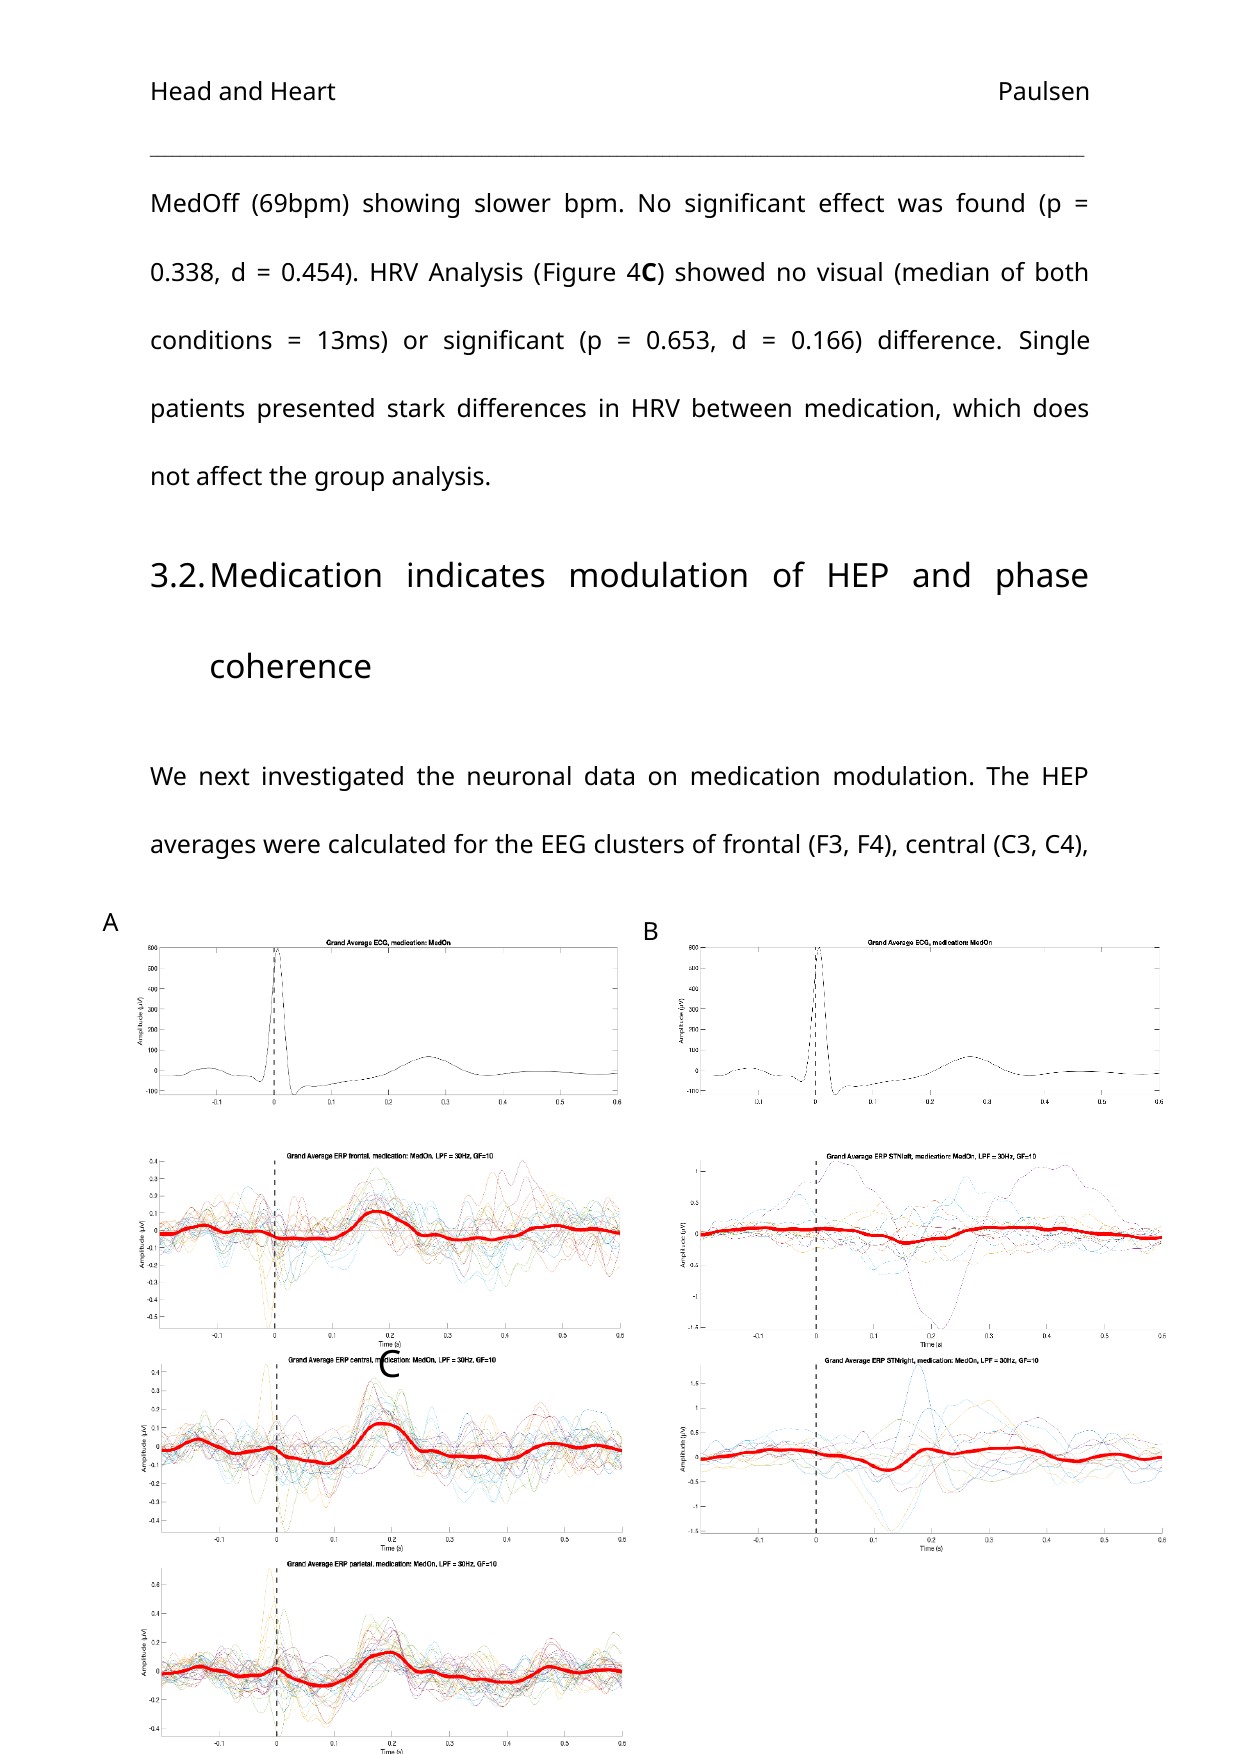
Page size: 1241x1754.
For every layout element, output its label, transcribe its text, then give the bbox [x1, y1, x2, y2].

subtitle Medication indicates modulation of HEP and phase coherence [150, 552, 1090, 688]
picture [137, 939, 626, 1754]
text We next investigated the neuronal data on medication modulation. The HEP averages were calculated for the EEG clusters of frontal (F3, F4), central (C3, C4), and parietal (P3, P4) electrodes as well as for the left (STNl) and right STN (STNr) channels. Visually, all EEG clusters showed a slight increase in amplitude around 200ms after the r-peak (Figure 6A). No visual changes could be discerned in the STN electrodes (Figure 6B). Based on the single channel HEPs plotted, it could be seen that the HEP has a high degree of variance in polarity around 200ms after r-peak gets averaged out in the typical HEP calculation. This may explain why there are only subtle amplitude changes in the grand average. Especially prevalent in the case of the STN electrodes. This lead us to explore further analysis techniques to fully investigate the HEP. [150, 758, 1090, 861]
text The ECG features, IBI, HR, and HRV were tested, investigating the hypothesis that levodopa medication affects these features. Median IBI (Figure 5A) appeared decreased in MedOn (800ms) compared to MedOff (900ms). IBI showed no significant difference between medication (p = 0.251, Cohen’s d = 0.536). Median HR (Figure 5B) increaseed slightly in MedOn (75bpm) with MedOff (69bpm) showing slower bpm. No significant effect was found (p = 0.338, d = 0.454). HRV Analysis (Figure 5C) showed no visual (median of both conditions = 13ms) or significant (p = 0.653, d = 0.166) difference. Single patients presented stark differences in HRV between medication, which does not affect the group analysis. [150, 186, 1090, 493]
picture [678, 939, 1166, 1552]
